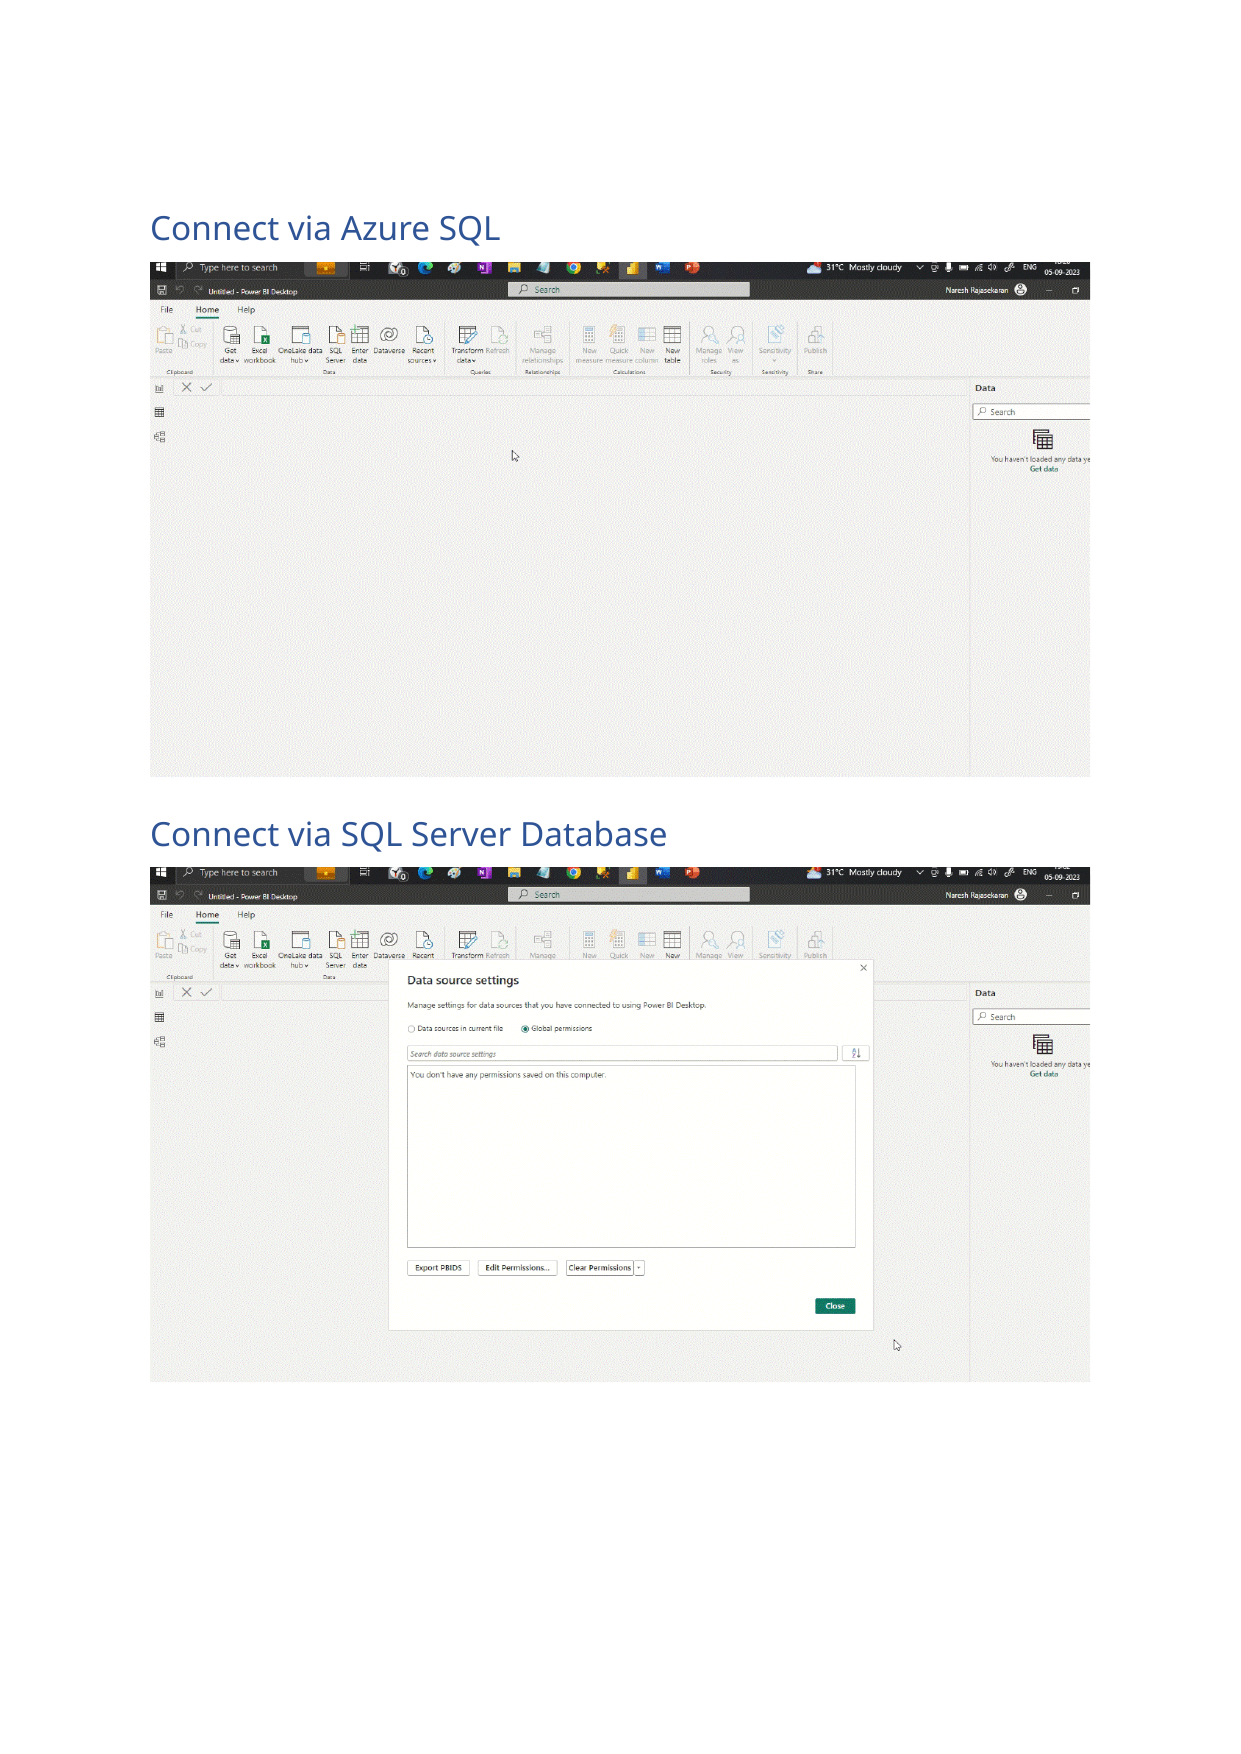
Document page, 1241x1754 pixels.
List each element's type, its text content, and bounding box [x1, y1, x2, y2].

subtitle Connect via SQL Server Database [150, 811, 1090, 856]
picture [150, 254, 1091, 784]
subtitle Connect via Azure SQL [150, 205, 1090, 251]
picture [150, 859, 1091, 1389]
